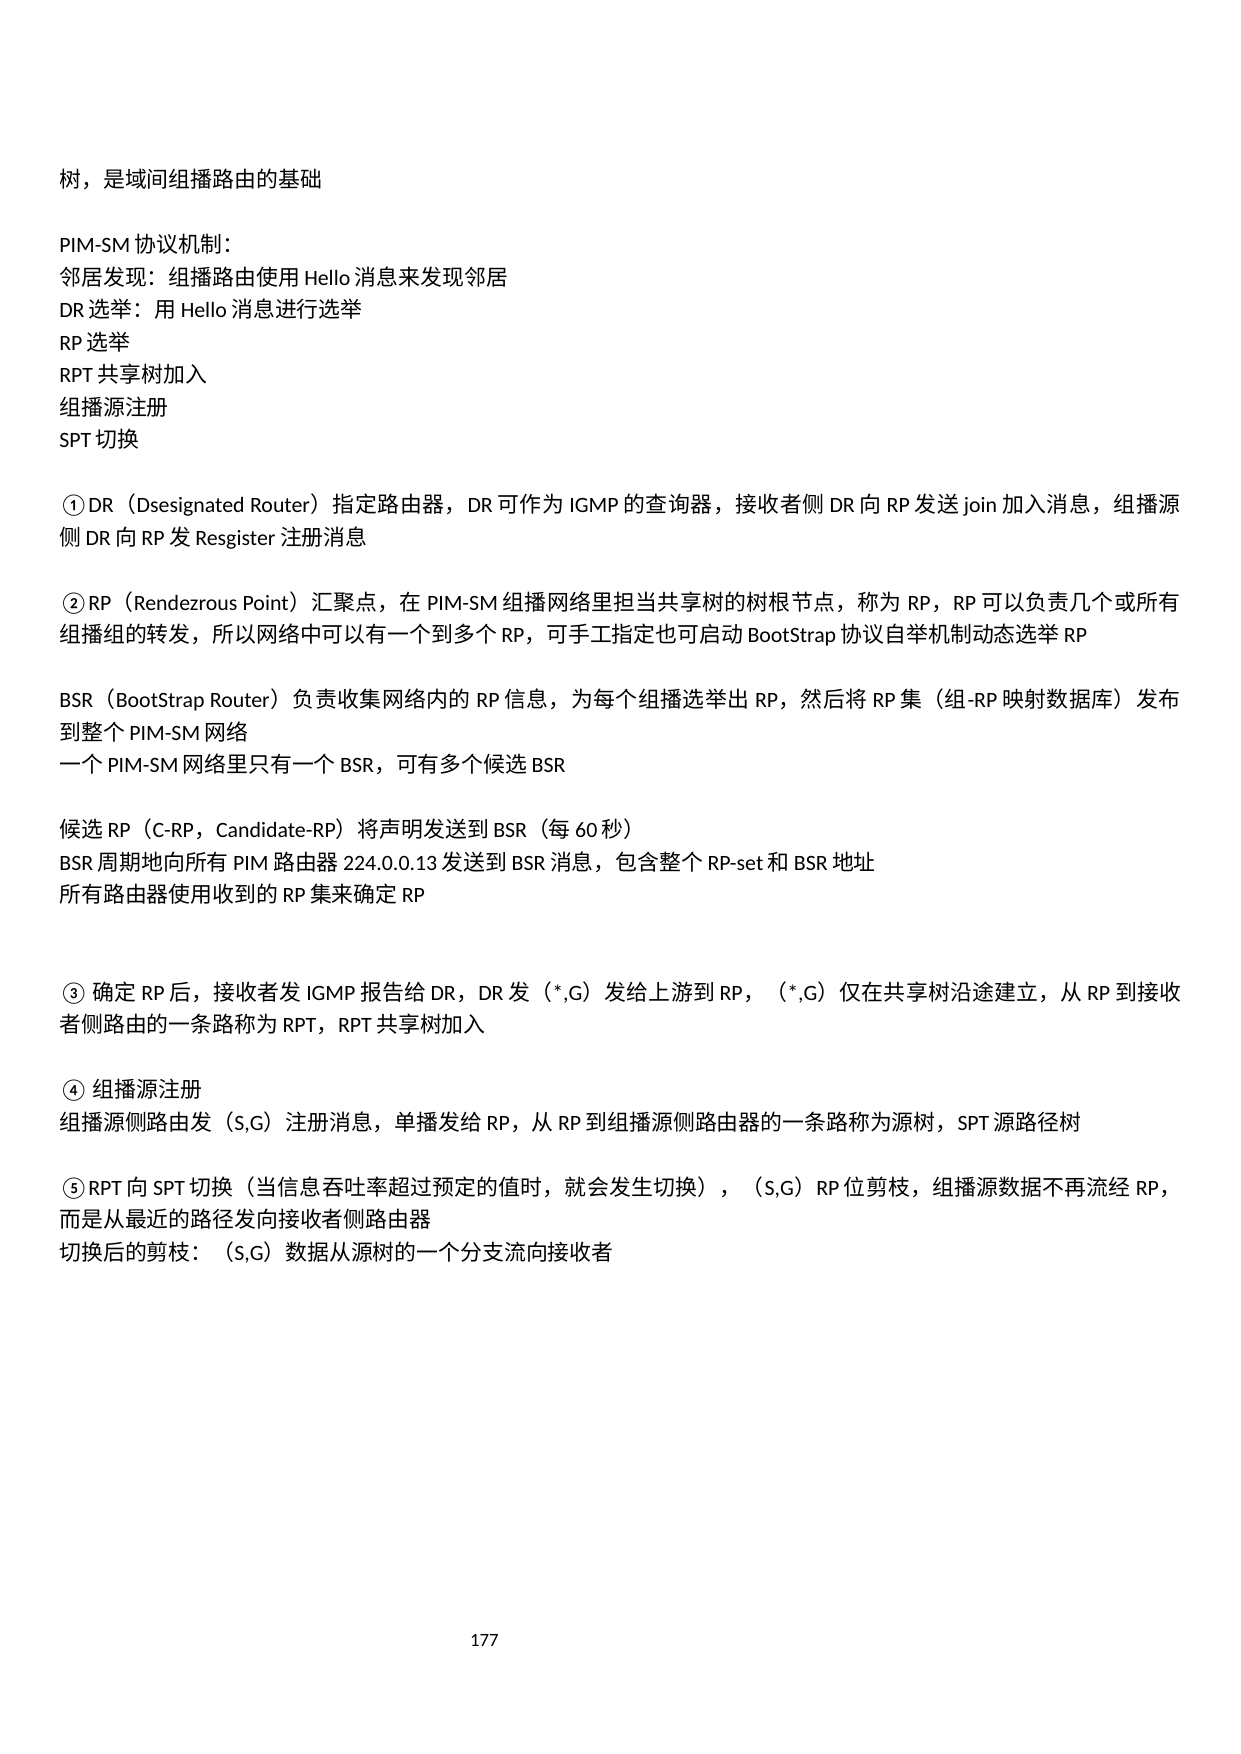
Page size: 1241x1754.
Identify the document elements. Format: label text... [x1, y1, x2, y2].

text RP选举 [59, 324, 1181, 357]
text 组播源注册 [59, 389, 1181, 422]
text 候选RP（C-RP，Candidate-RP）将声明发送到BSR（每60秒） [59, 812, 1181, 844]
text DR选举：用Hello消息进行选举 [59, 292, 1181, 324]
text ②RP（Rendezrous Point）汇聚点，在PIM-SM组播网络里担当共享树的树根节点，称为RP，RP可以负责几个或所有组播组的转发，所以网络中可以有一个到多个RP，可手工指定也可启动BootStrap协议自举机制动态选举RP [59, 584, 1181, 649]
text ①DR（Dsesignated Router）指定路由器，DR可作为IGMP的查询器，接收者侧DR向RP发送join加入消息，组播源侧DR向RP发Resgister注册消息 [59, 487, 1181, 552]
text BSR（BootStrap Router）负责收集网络内的RP信息，为每个组播选举出RP，然后将RP集（组-RP映射数据库）发布到整个PIM-SM网络 [59, 682, 1181, 747]
text 所有路由器使用收到的RP集来确定RP [59, 877, 1181, 909]
text ③确定RP后，接收者发IGMP报告给DR，DR发（*,G）发给上游到RP，（*,G）仅在共享树沿途建立，从RP到接收者侧路由的一条路称为RPT，RPT共享树加入 [59, 974, 1181, 1039]
text RPT共享树加入 [59, 357, 1181, 389]
text 组播源侧路由发（S,G）注册消息，单播发给RP，从RP到组播源侧路由器的一条路称为源树，SPT源路径树 [59, 1104, 1181, 1137]
text ⑤RPT向SPT切换（当信息吞吐率超过预定的值时，就会发生切换），（S,G）RP位剪枝，组播源数据不再流经RP，而是从最近的路径发向接收者侧路由器 [59, 1169, 1181, 1234]
text SPT切换 [59, 422, 1181, 454]
text ④组播源注册 [59, 1072, 1181, 1104]
text BSR周期地向所有PIM路由器224.0.0.13发送到BSR消息，包含整个RP-set和BSR地址 [59, 844, 1181, 877]
text 一个PIM-SM网络里只有一个BSR，可有多个候选BSR [59, 747, 1181, 779]
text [59, 162, 1181, 194]
text 切换后的剪枝：（S,G）数据从源树的一个分支流向接收者 [59, 1234, 1181, 1267]
text 邻居发现：组播路由使用Hello消息来发现邻居 [59, 259, 1181, 292]
text PIM-SM协议机制： [59, 227, 1181, 259]
